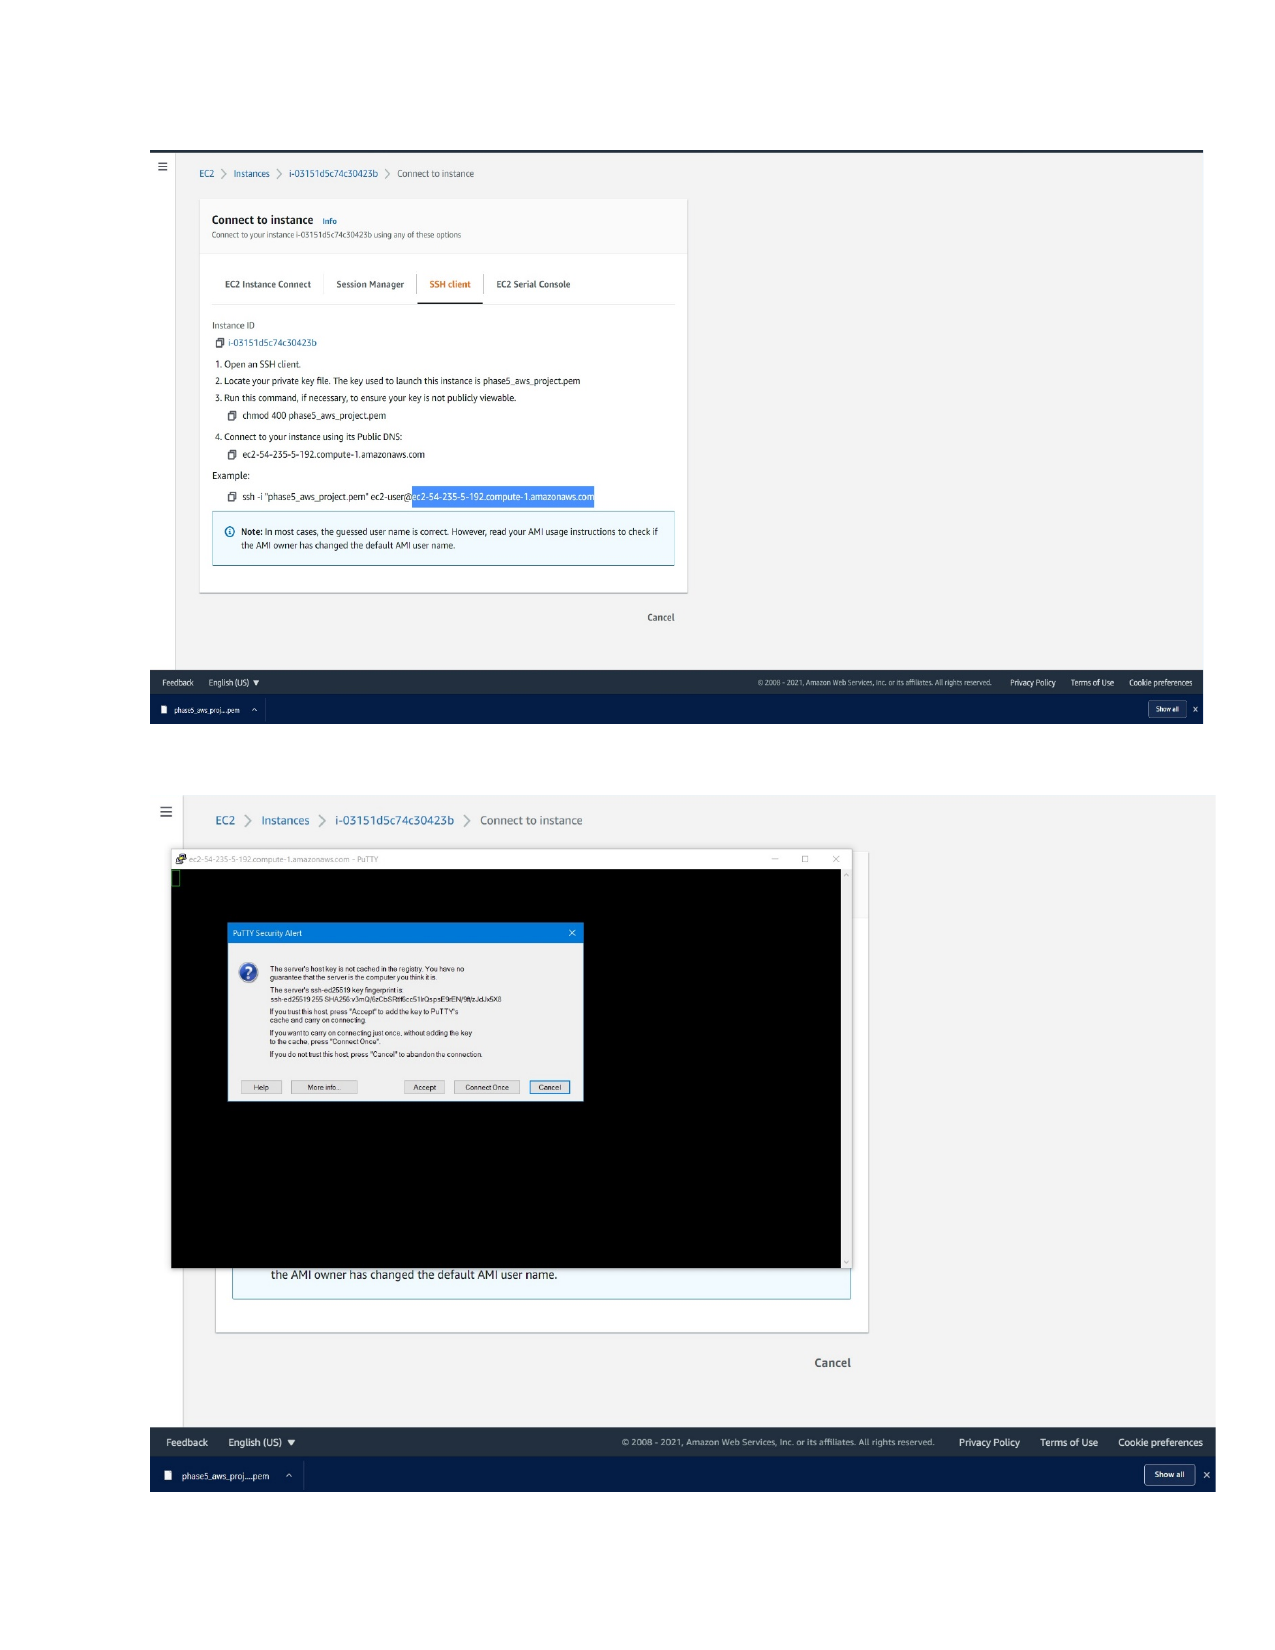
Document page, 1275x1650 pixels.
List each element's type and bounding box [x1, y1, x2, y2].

picture [150, 795, 1216, 1492]
picture [150, 150, 1204, 724]
